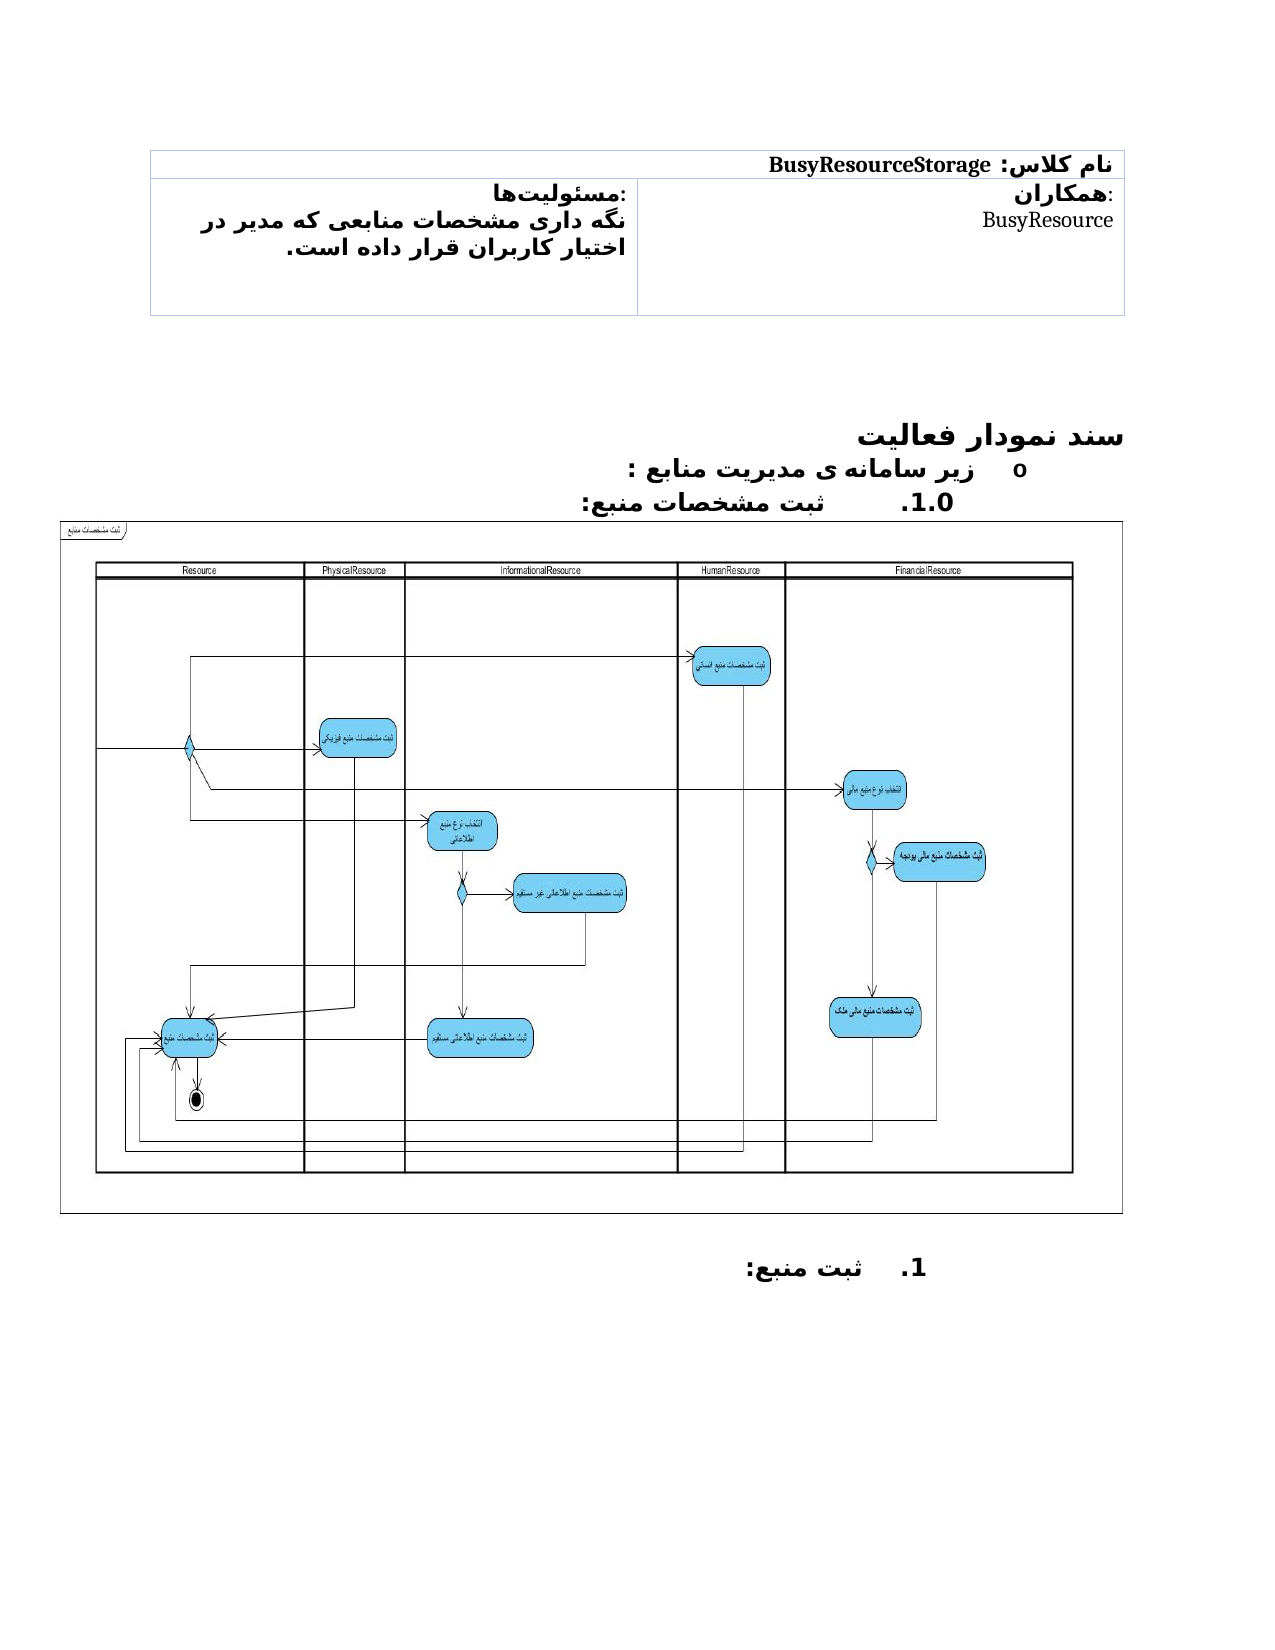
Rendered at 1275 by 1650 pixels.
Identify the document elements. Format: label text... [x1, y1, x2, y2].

table_cell مسئولیت‌ها: نگه داری مشخصات منابعی که مدیر در اختیار کاربران قرار داده است. [151, 179, 637, 315]
picture [58, 519, 1125, 1218]
table_cell همکاران: BusyResource [638, 179, 1124, 315]
list زیر سامانه ی مدیریت منابع : [150, 454, 1012, 485]
list ثبت منبع: [150, 1253, 900, 1282]
table_cell نام کلاس: BusyResourceStorage [151, 151, 1124, 178]
subtitle سند نمودار فعالیت [150, 418, 1125, 452]
list ثبت مشخصات منبع: [150, 488, 900, 517]
